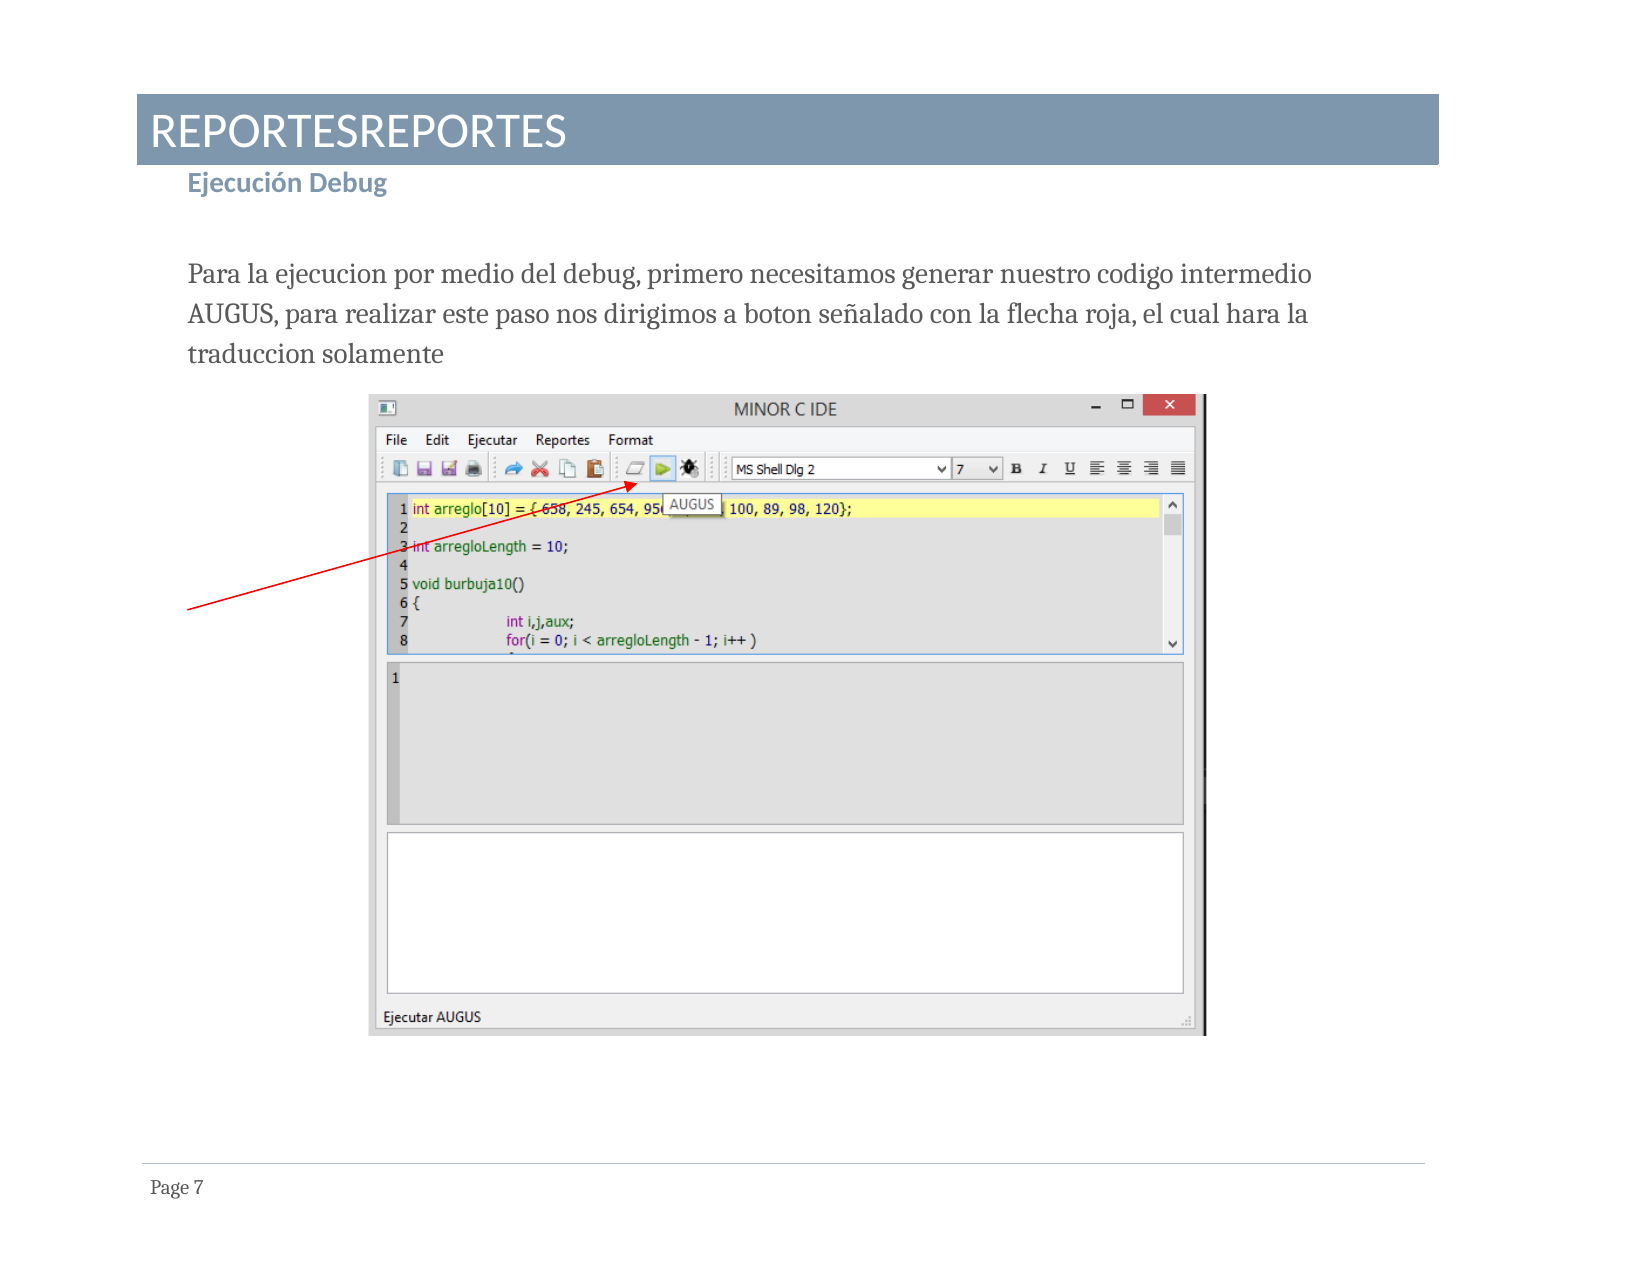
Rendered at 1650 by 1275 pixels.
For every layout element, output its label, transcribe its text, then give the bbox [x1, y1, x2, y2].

picture [368, 394, 1207, 1036]
subtitle Ejecución Debug [187, 165, 1387, 200]
text Para la ejecucion por medio del debug, primero necesitamos generar nuestro codigo intermedio AUGUS, para realizar este paso nos dirigimos a boton señalado con la flecha roja, el cual hara la traduccion solamente [187, 257, 1387, 371]
